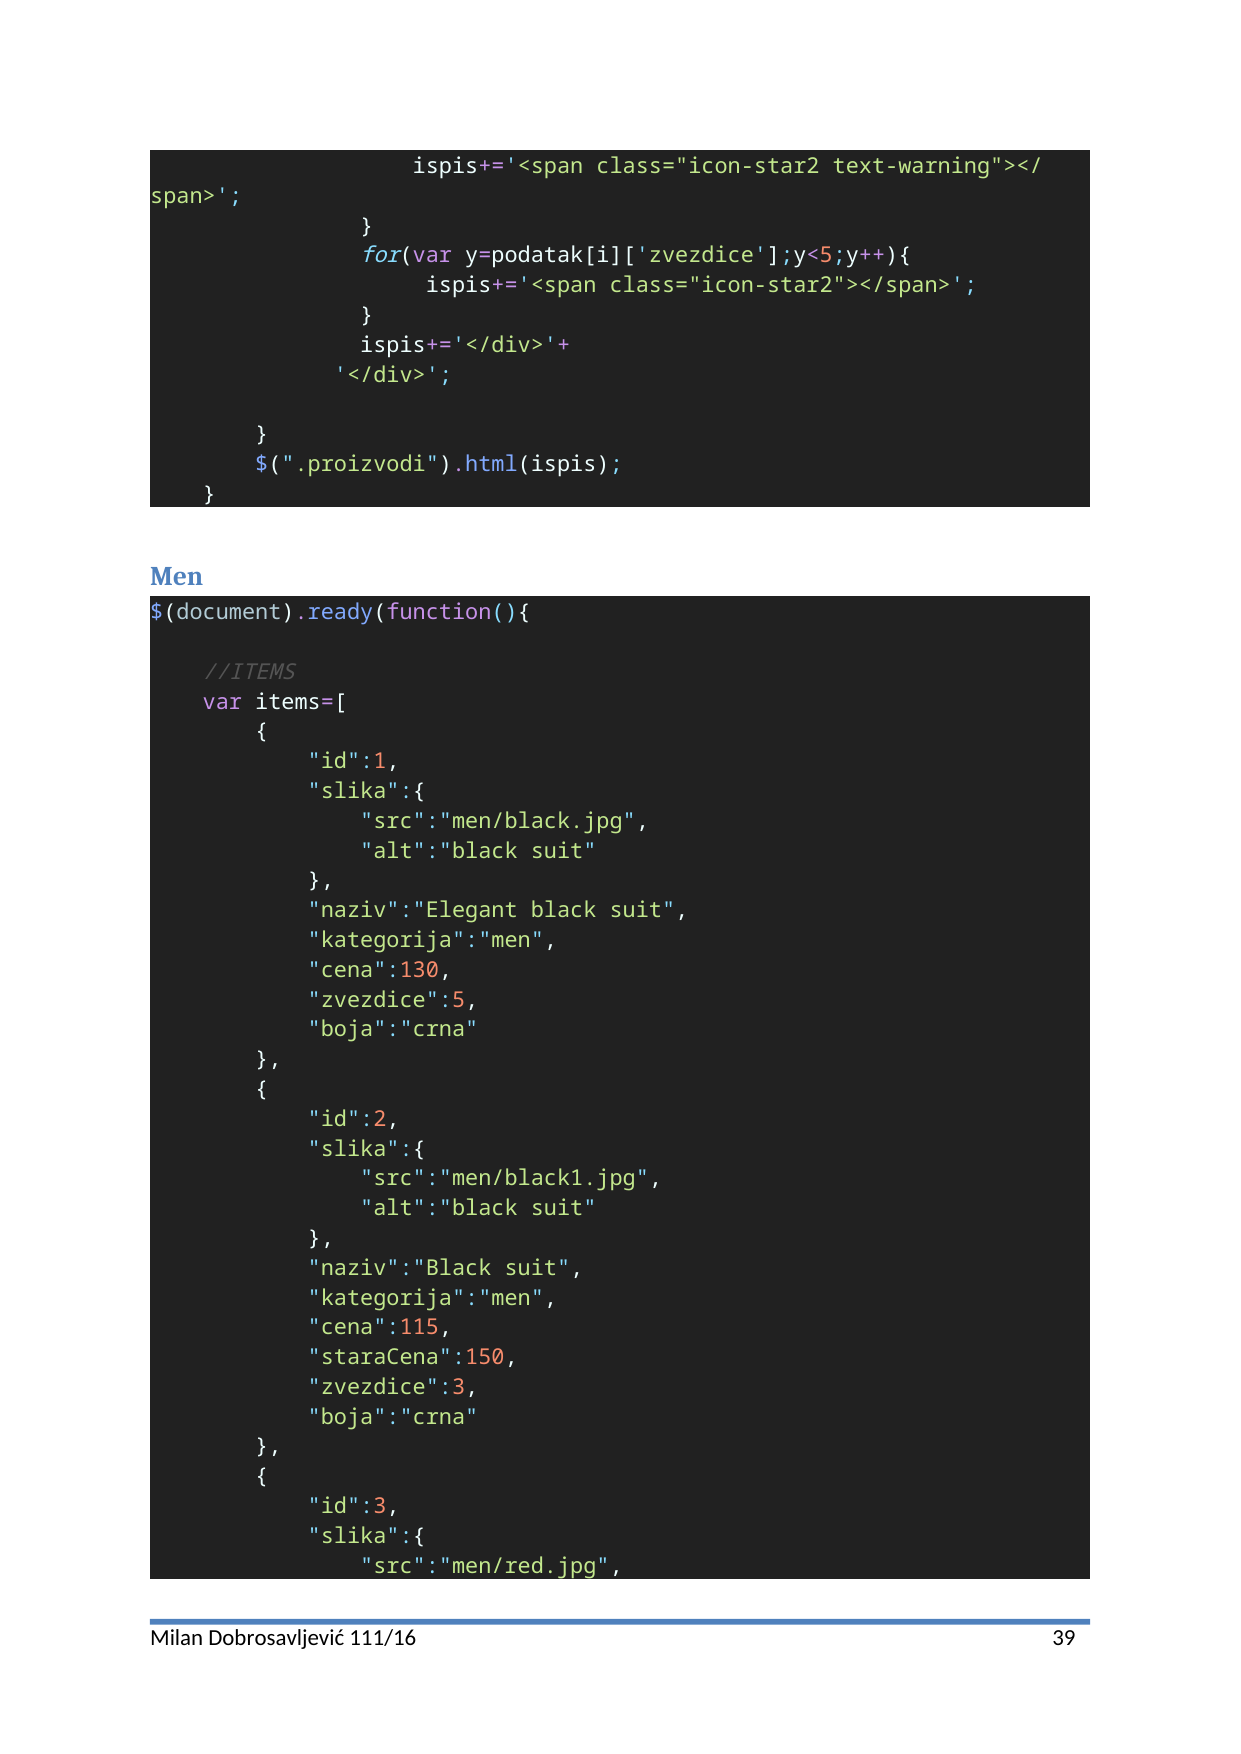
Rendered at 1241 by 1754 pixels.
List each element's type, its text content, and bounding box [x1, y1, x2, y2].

text } [150, 478, 1090, 507]
text '</div>'; [150, 358, 1090, 388]
text "src":"men/red.jpg", [150, 1549, 1090, 1579]
text "id":3, [150, 1490, 1090, 1520]
text "slika":{ [150, 1132, 1090, 1162]
text "slika":{ [150, 775, 1090, 805]
text }, [150, 864, 1090, 894]
text "cena":130, [150, 954, 1090, 983]
text "naziv":"Elegant black suit", [150, 894, 1090, 924]
text $(".proizvodi").html(ispis); [150, 448, 1090, 478]
text ispis+='<span class="icon-star2"></span>'; [150, 269, 1090, 299]
text { [150, 1073, 1090, 1103]
text { [150, 715, 1090, 745]
text }, [150, 1043, 1090, 1073]
text //ITEMS [150, 656, 1090, 686]
text for(var y=podatak[i]['zvezdice'];y<5;y++){ [150, 239, 1090, 269]
text "alt":"black suit" [150, 834, 1090, 864]
text "zvezdice":3, [150, 1371, 1090, 1401]
text "id":2, [150, 1103, 1090, 1132]
text "kategorija":"men", [150, 1281, 1090, 1311]
text $(document).ready(function(){ [150, 596, 1090, 626]
text ispis+='</div>'+ [150, 329, 1090, 358]
text "cena":115, [150, 1311, 1090, 1341]
text var items=[ [150, 686, 1090, 715]
text ispis+='<span class="icon-star2 text-warning"></span>'; [150, 150, 1090, 209]
text "zvezdice":5, [150, 983, 1090, 1013]
text "staraCena":150, [150, 1341, 1090, 1371]
text }, [150, 1222, 1090, 1252]
text } [150, 418, 1090, 448]
text "slika":{ [150, 1520, 1090, 1549]
text "id":1, [150, 745, 1090, 775]
text "kategorija":"men", [150, 924, 1090, 954]
text { [150, 1460, 1090, 1490]
text } [150, 299, 1090, 329]
text "src":"men/black.jpg", [150, 805, 1090, 834]
text "boja":"crna" [150, 1401, 1090, 1430]
text "boja":"crna" [150, 1013, 1090, 1043]
subtitle Men [150, 561, 1090, 592]
text }, [150, 1430, 1090, 1460]
text "naziv":"Black suit", [150, 1252, 1090, 1281]
text "src":"men/black1.jpg", [150, 1162, 1090, 1192]
text } [150, 209, 1090, 239]
text "alt":"black suit" [150, 1192, 1090, 1222]
